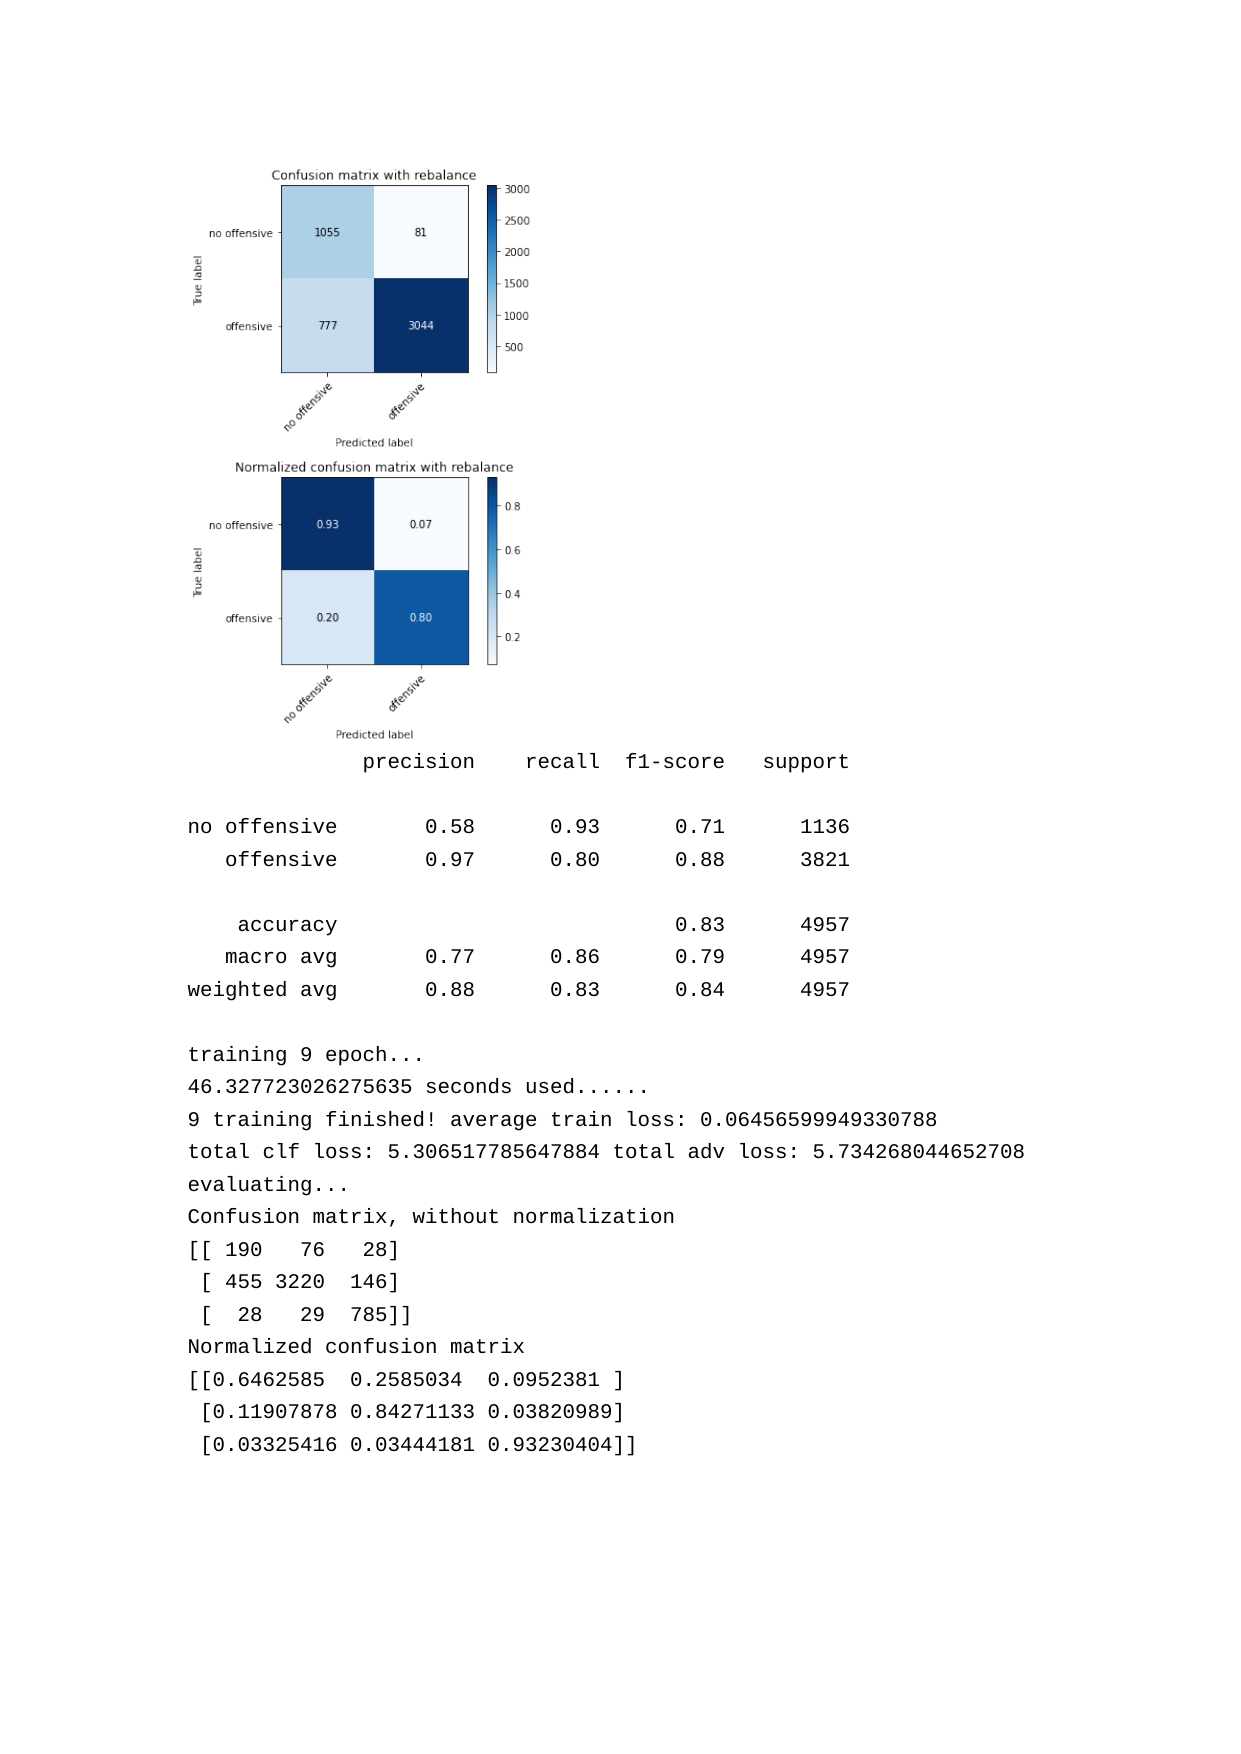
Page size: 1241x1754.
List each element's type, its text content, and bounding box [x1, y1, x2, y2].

text [0.11907878 0.84271133 0.03820989] [187, 1397, 1053, 1429]
text precision recall f1-score support [187, 747, 1053, 779]
text Normalized confusion matrix [187, 1332, 1053, 1364]
text [[0.6462585 0.2585034 0.0952381 ] [187, 1364, 1053, 1397]
text [[ 190 76 28] [187, 1234, 1053, 1267]
text macro avg 0.77 0.86 0.79 4957 [187, 942, 1053, 974]
text 46.327723026275635 seconds used...... [187, 1072, 1053, 1104]
text offensive 0.97 0.80 0.88 3821 [187, 844, 1053, 877]
text training 9 epoch... [187, 1039, 1053, 1072]
text [ 28 29 785]] [187, 1299, 1053, 1332]
picture [187, 162, 538, 747]
text [ 455 3220 146] [187, 1267, 1053, 1299]
text 9 training finished! average train loss: 0.06456599949330788 [187, 1104, 1053, 1137]
text Confusion matrix, without normalization [187, 1202, 1053, 1234]
text weighted avg 0.88 0.83 0.84 4957 [187, 974, 1053, 1007]
text [0.03325416 0.03444181 0.93230404]] [187, 1429, 1053, 1462]
text evaluating... [187, 1169, 1053, 1202]
text total clf loss: 5.306517785647884 total adv loss: 5.734268044652708 [187, 1137, 1053, 1169]
text accuracy 0.83 4957 [187, 909, 1053, 942]
text no offensive 0.58 0.93 0.71 1136 [187, 812, 1053, 844]
